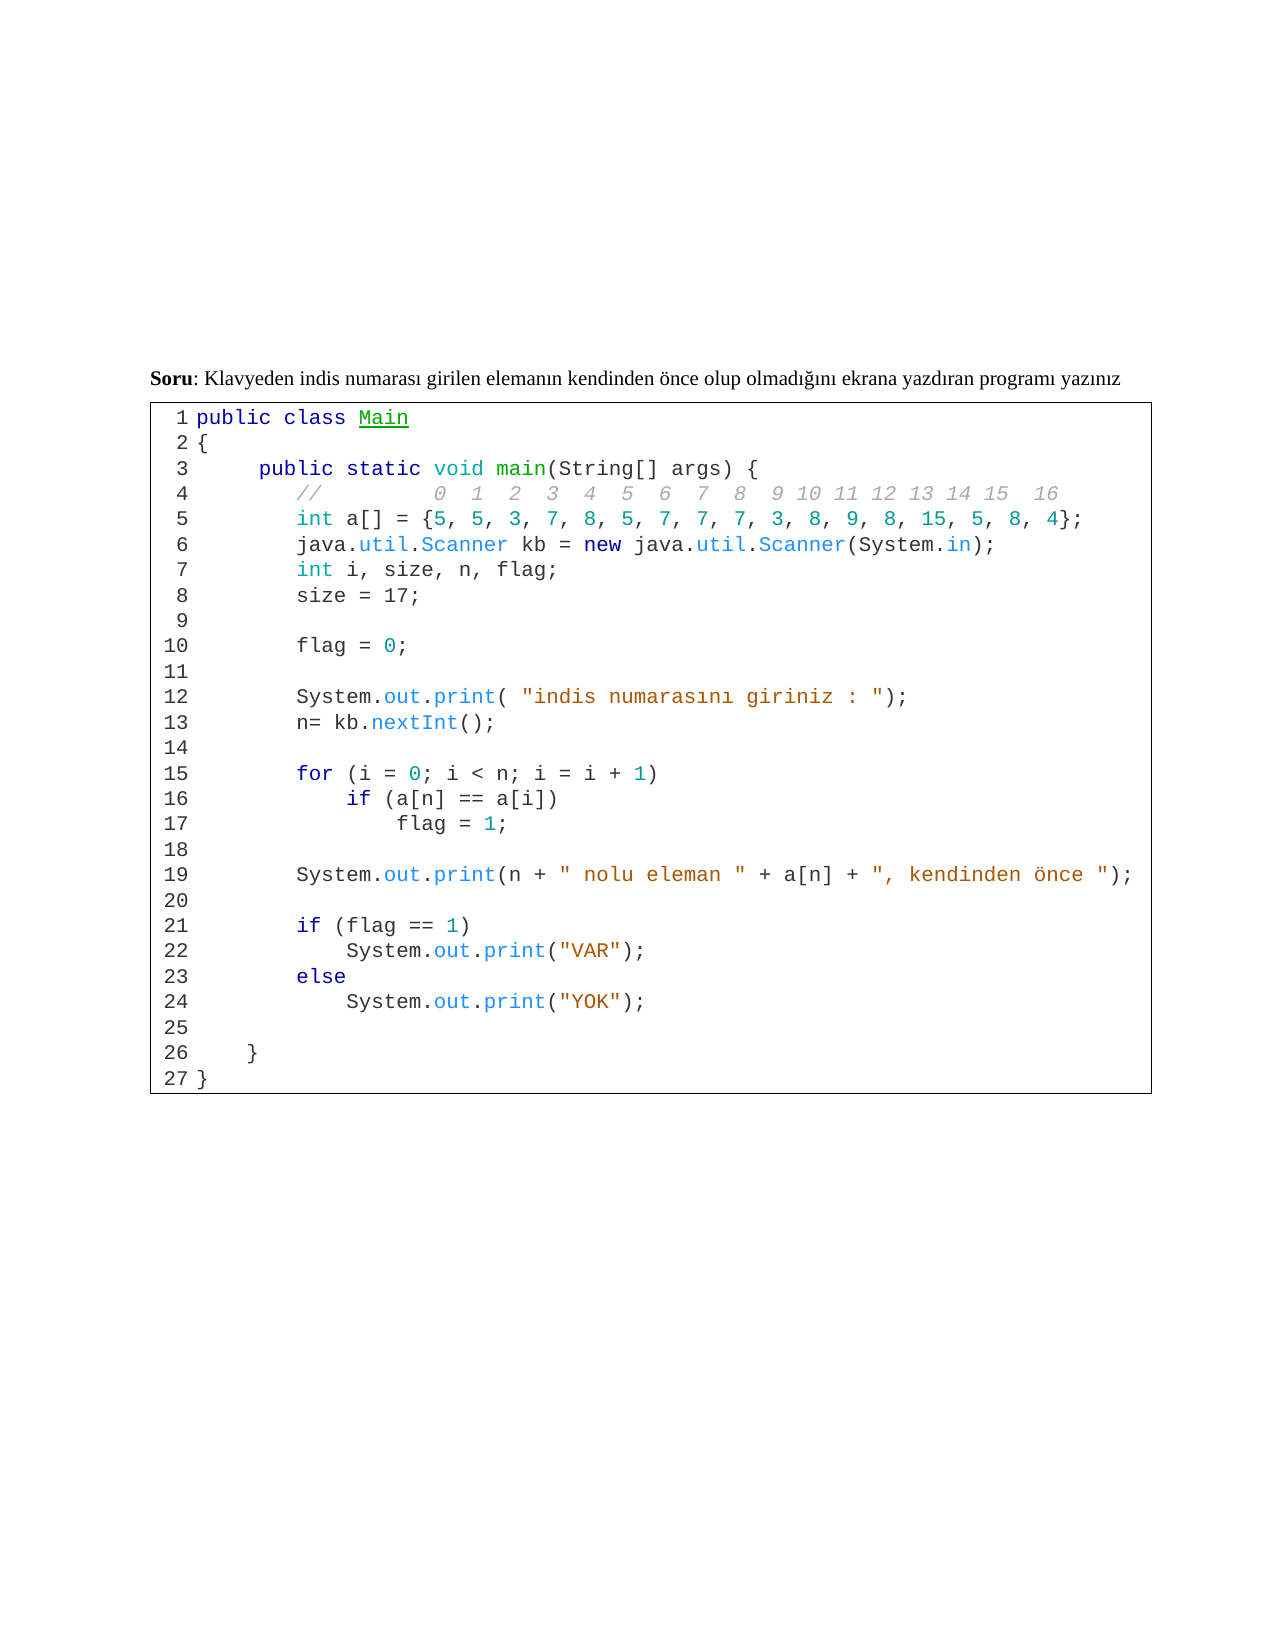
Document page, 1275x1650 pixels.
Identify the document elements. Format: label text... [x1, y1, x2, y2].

text Soru: Klavyeden indis numarası girilen elemanın kendinden önce olup olmadığını ekrana yazdıran programı yazınız [150, 366, 1125, 390]
table_header [151, 403, 162, 1093]
table_header [1142, 403, 1151, 1093]
